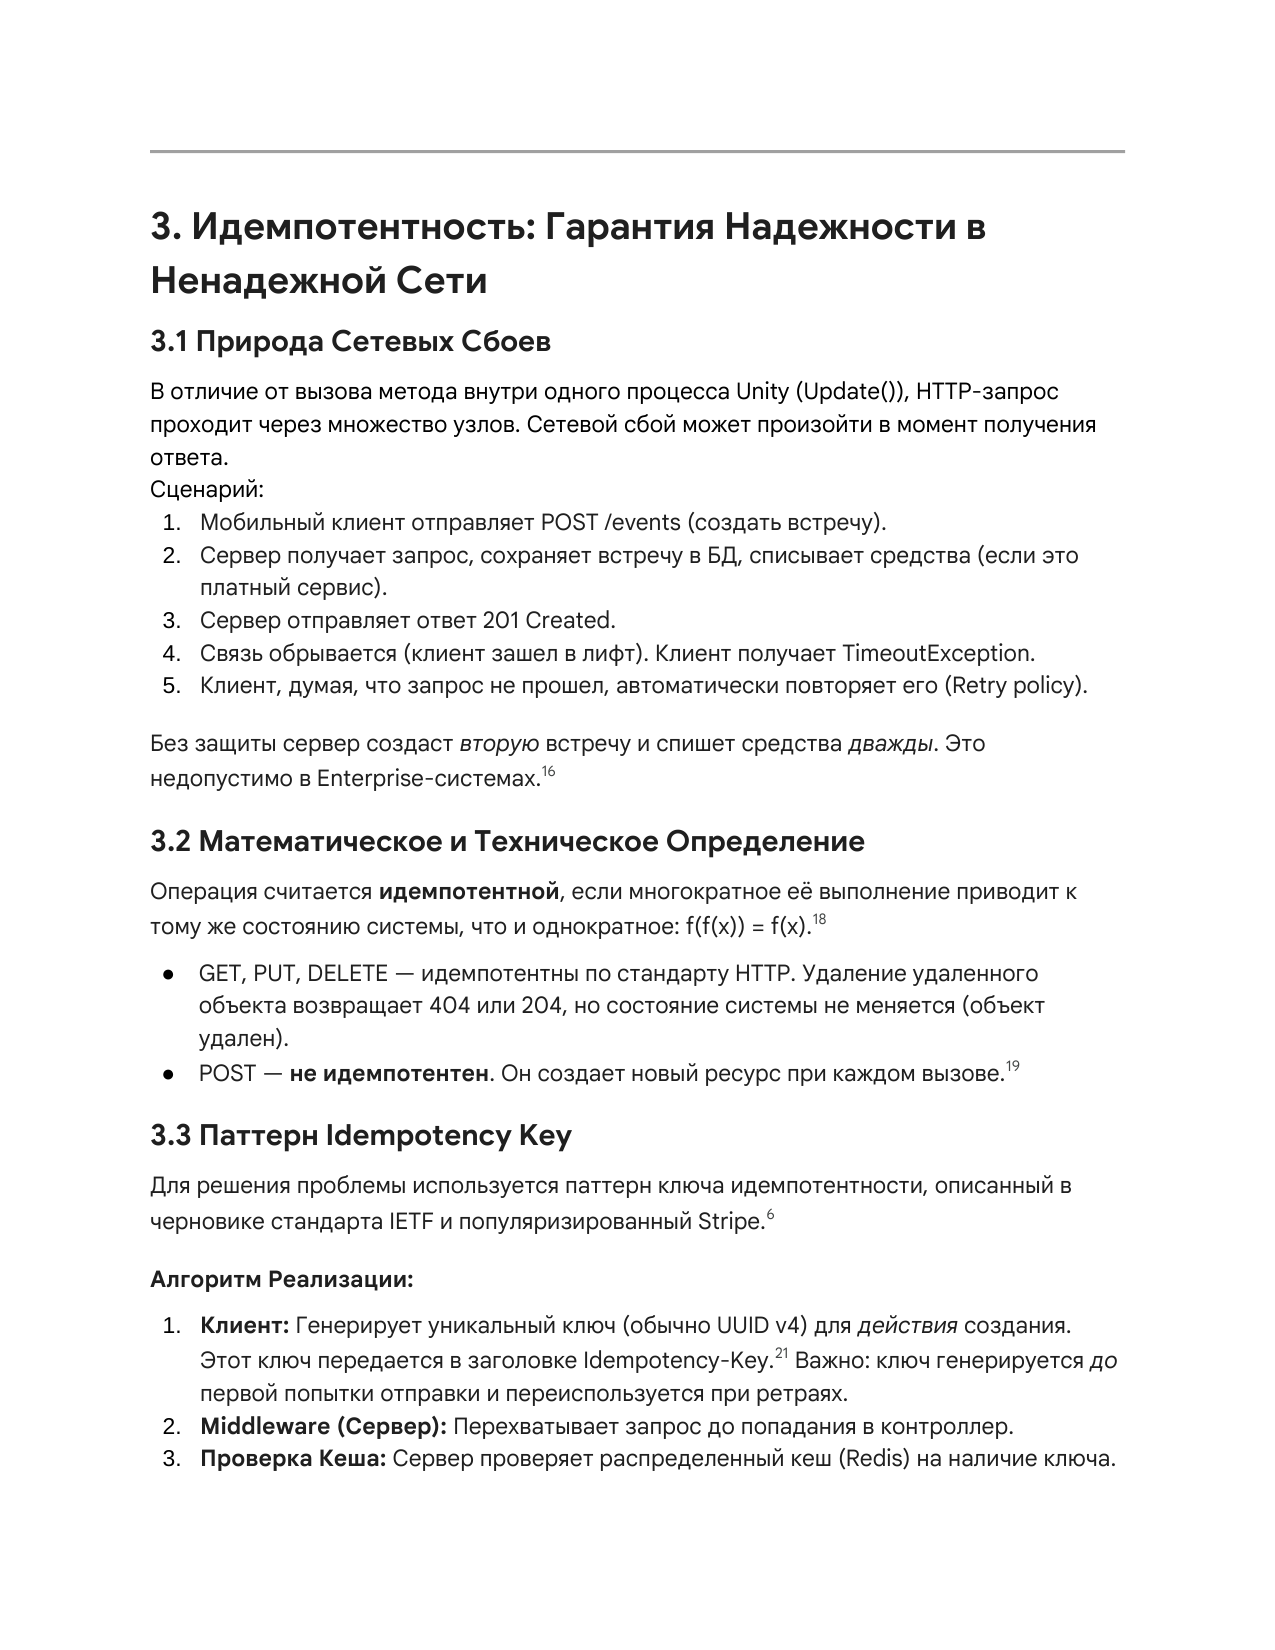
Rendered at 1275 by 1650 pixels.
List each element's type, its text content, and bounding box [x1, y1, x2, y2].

list Клиент: Генерирует уникальный ключ (обычно UUID v4) для действия создания. Этот ключ передается в заголовке Idempotency-Key.21 Важно: ключ генерируется до первой попытки отправки и переиспользуется при ретраях. [162, 1311, 1125, 1408]
subtitle 3.1 Природа Сетевых Сбоев [150, 323, 1125, 360]
text Без защиты сервер создаст вторую встречу и спишет средства дважды. Это недопустимо в Enterprise-системах.16 [150, 729, 1125, 794]
text Для решения проблемы используется паттерн ключа идемпотентности, описанный в черновике стандарта IETF и популяризированный Stripe.6 [150, 1172, 1125, 1236]
subtitle 3. Идемпотентность: Гарантия Надежности в Ненадежной Сети [150, 154, 1125, 304]
list POST — не идемпотентен. Он создает новый ресурс при каждом вызове.19 [161, 1057, 1125, 1088]
list Middleware (Сервер): Перехватывает запрос до попадания в контроллер. [162, 1412, 1125, 1441]
text Сценарий: [150, 475, 1125, 504]
list Проверка Кеша: Сервер проверяет распределенный кеш (Redis) на наличие ключа. [162, 1445, 1125, 1473]
list Сервер получает запрос, сохраняет встречу в БД, списывает средства (если это платный сервис). [162, 541, 1125, 602]
subtitle 3.3 Паттерн Idempotency Key [150, 1118, 1125, 1154]
text В отличие от вызова метода внутри одного процесса Unity (Update()), HTTP-запрос проходит через множество узлов. Сетевой сбой может произойти в момент получения ответа. [150, 377, 1125, 471]
list Клиент, думая, что запрос не прошел, автоматически повторяет его (Retry policy). [162, 672, 1125, 700]
list Связь обрывается (клиент зашел в лифт). Клиент получает TimeoutException. [162, 639, 1125, 668]
subtitle 3.2 Математическое и Техническое Определение [150, 823, 1125, 860]
list GET, PUT, DELETE — идемпотентны по стандарту HTTP. Удаление удаленного объекта возвращает 404 или 204, но состояние системы не меняется (объект удален). [161, 959, 1125, 1053]
text Алгоритм Реализации: [150, 1266, 1125, 1294]
list Сервер отправляет ответ 201 Created. [162, 606, 1125, 635]
text Операция считается идемпотентной, если многократное её выполнение приводит к тому же состоянию системы, что и однократное: f(f(x)) = f(x).18 [150, 877, 1125, 942]
list Мобильный клиент отправляет POST /events (создать встречу). [162, 508, 1125, 537]
